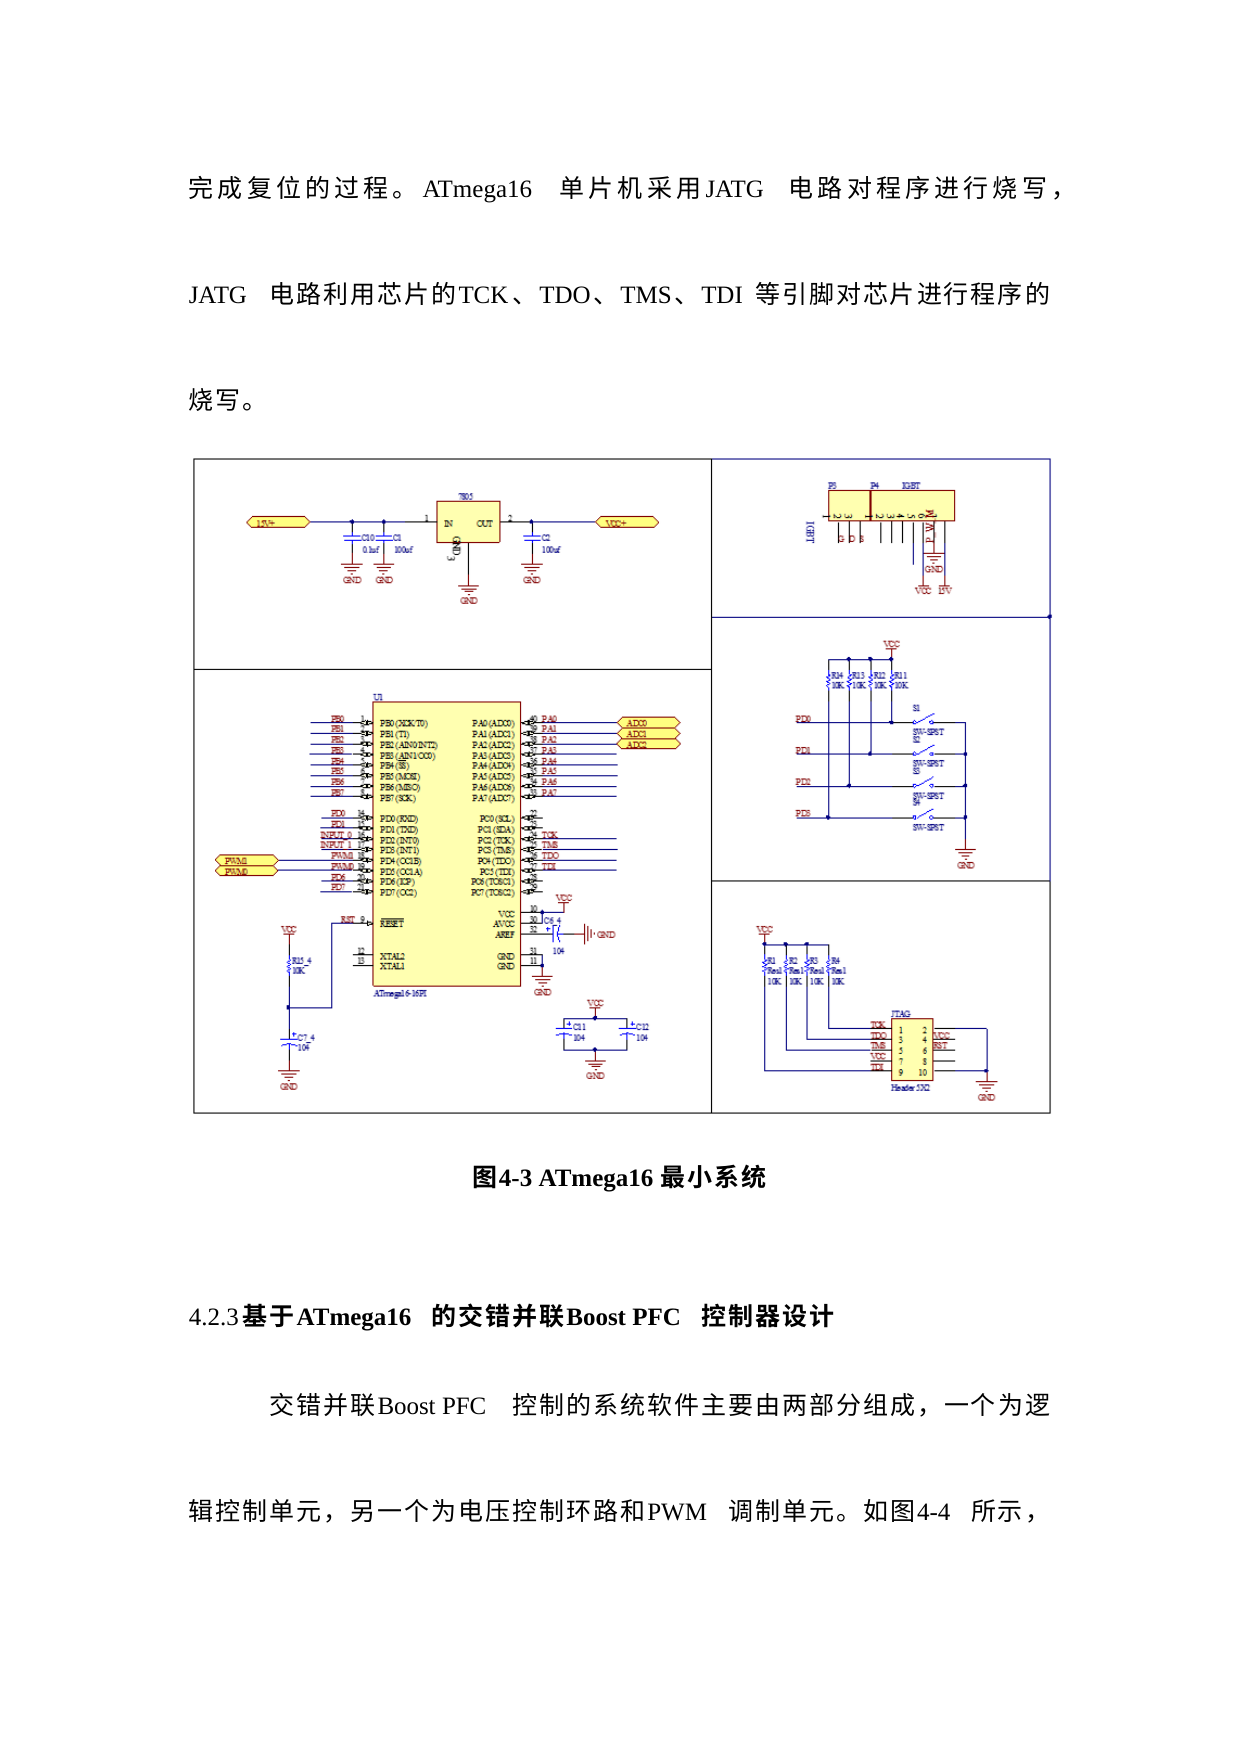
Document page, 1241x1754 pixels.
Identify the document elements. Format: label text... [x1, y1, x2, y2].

text 4.2.3基于ATmega16的交错并联Boost PFC控制器设计 [188, 1279, 1052, 1350]
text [188, 151, 1052, 434]
text 图4-3 ATmega16最小系统 [188, 1141, 1052, 1211]
picture [188, 452, 1055, 1118]
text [188, 1368, 1052, 1545]
